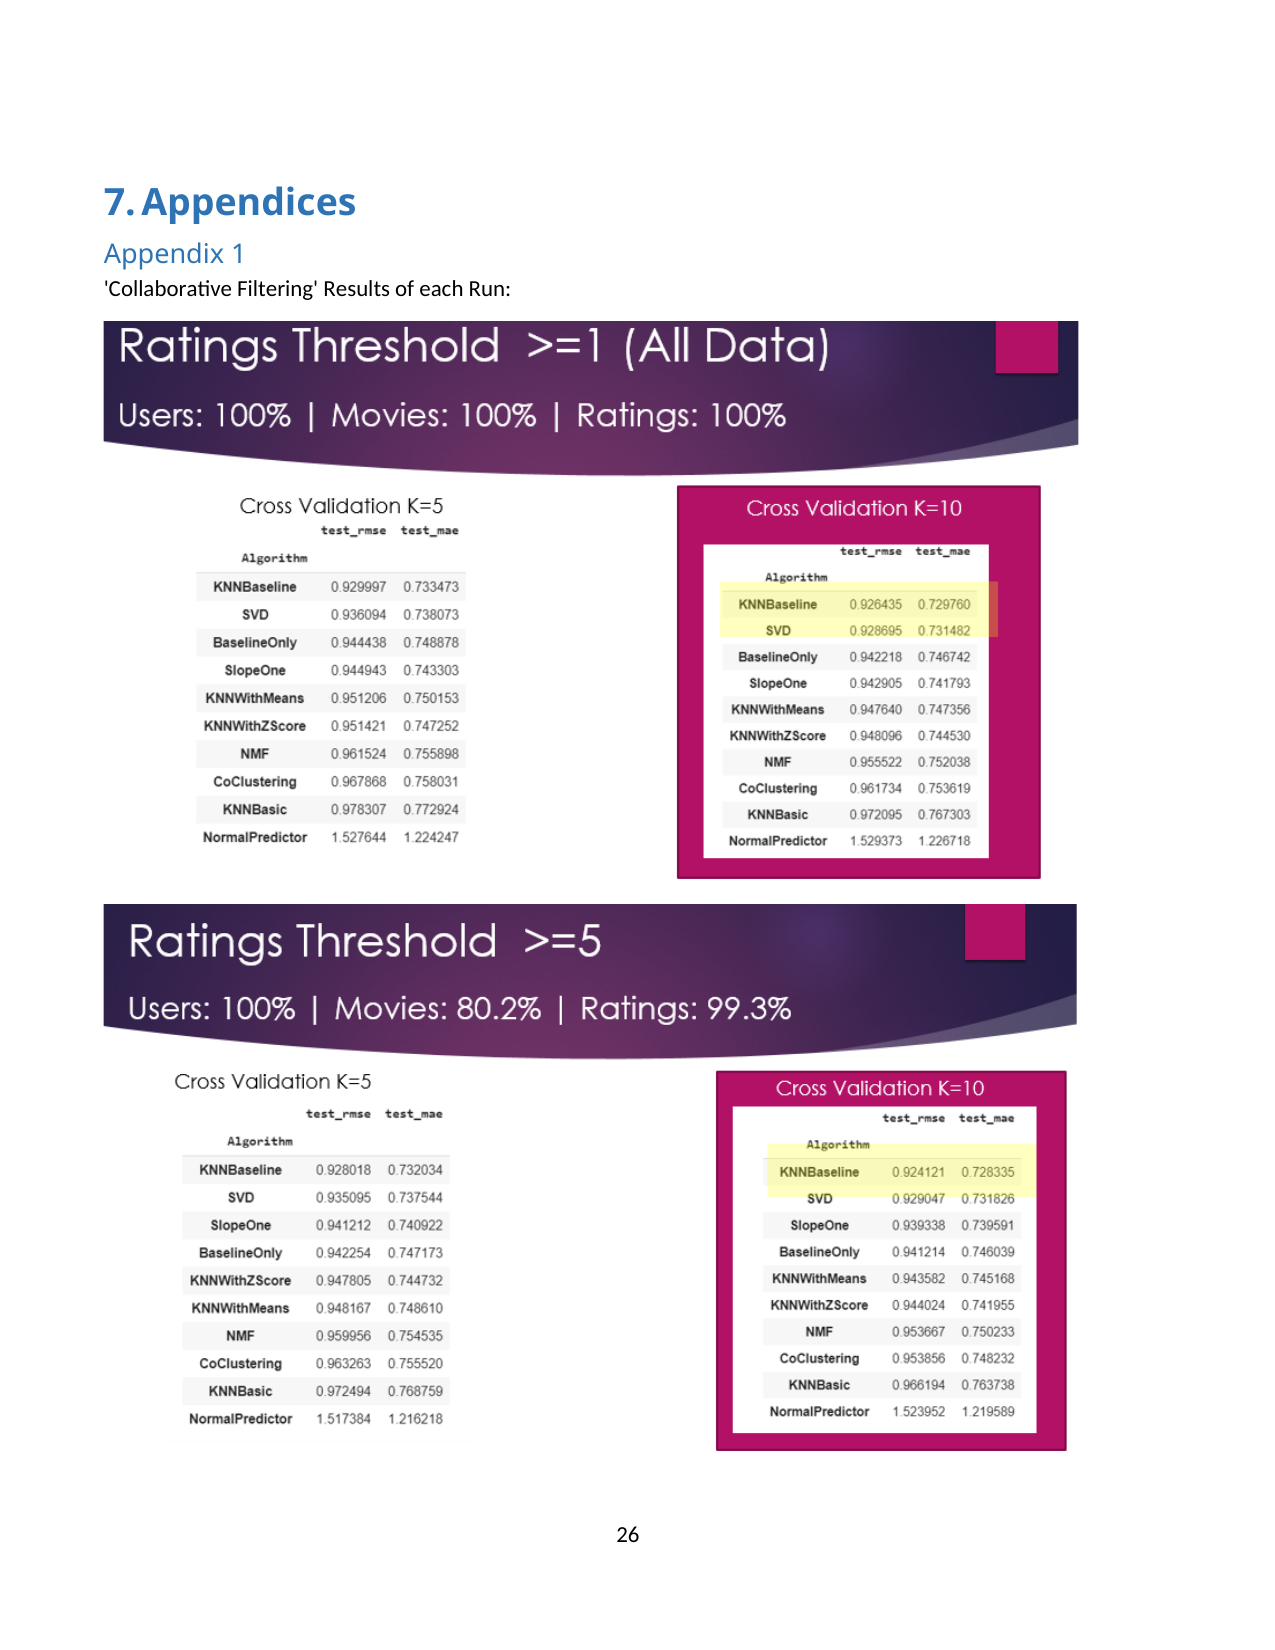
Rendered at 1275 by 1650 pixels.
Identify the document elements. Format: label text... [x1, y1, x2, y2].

picture [103, 904, 1079, 1460]
subtitle Appendices [103, 175, 1152, 226]
picture [103, 321, 1079, 886]
text 'Collaborative Filtering' Results of each Run: [103, 274, 1152, 302]
subtitle Appendix 1 [103, 234, 1152, 271]
